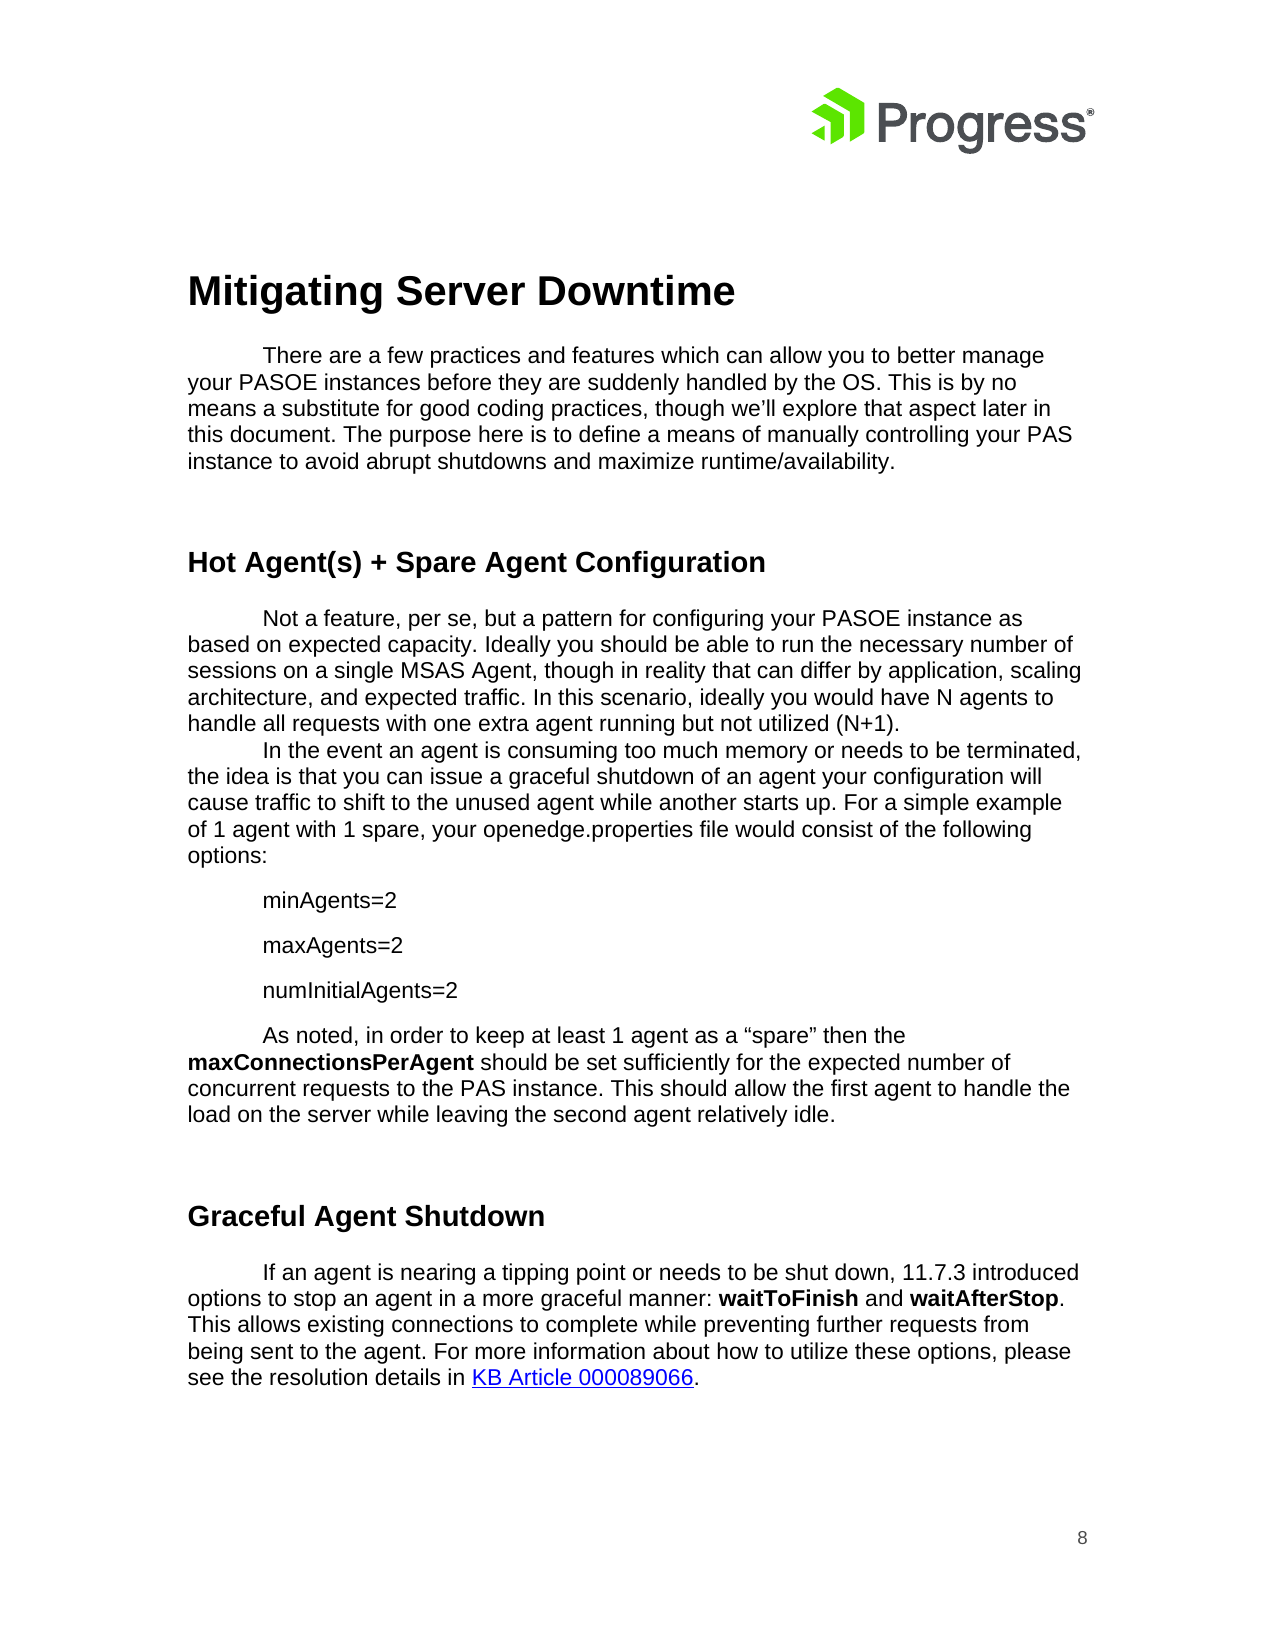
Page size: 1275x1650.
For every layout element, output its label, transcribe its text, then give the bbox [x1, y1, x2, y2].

text numInitialAgents=2 [262, 977, 1087, 1004]
subtitle Mitigating Server Downtime [187, 266, 1087, 314]
text minAgents=2 [262, 887, 1087, 913]
text maxAgents=2 [262, 932, 1087, 958]
text If an agent is nearing a tipping point or needs to be shut down, 11.7.3 introduced options to stop an agent in a more graceful manner: waitToFinish and waitAfterStop. This allows existing connections to complete while preventing further requests from being sent to the agent. For more information about how to utilize these options, please see the resolution details in KB Article 000089066. [187, 1259, 1087, 1390]
text Hot Agent(s) + Spare Agent Configuration [187, 545, 1087, 579]
text Not a feature, per se, but a pattern for configuring your PASOE instance as based on expected capacity. Ideally you should be able to run the necessary number of sessions on a single MSAS Agent, though in reality that can differ by application, scaling architecture, and expected traffic. In this scenario, ideally you would have N agents to handle all requests with one extra agent running but not utilized (N+1). [187, 605, 1087, 737]
text In the event an agent is consuming too much memory or needs to be terminated, the idea is that you can issue a graceful shutdown of an agent your configuration will cause traffic to shift to the unused agent while another starts up. For a simple example of 1 agent with 1 spare, your openedge.properties file would consist of the following options: [187, 737, 1087, 868]
text Graceful Agent Shutdown [187, 1199, 1087, 1233]
text As noted, in order to keep at least 1 agent as a “spare” then the maxConnectionsPerAgent should be set sufficiently for the expected number of concurrent requests to the PAS instance. This should allow the first agent to handle the load on the server while leaving the second agent relatively idle. [187, 1022, 1087, 1128]
text There are a few practices and features which can allow you to better manage your PASOE instances before they are suddenly handled by the OS. This is by no means a substitute for good coding practices, though we’ll explore that aspect later in this document. The purpose here is to define a means of manually controlling your PAS instance to avoid abrupt shutdowns and maximize runtime/availability. [187, 342, 1087, 474]
